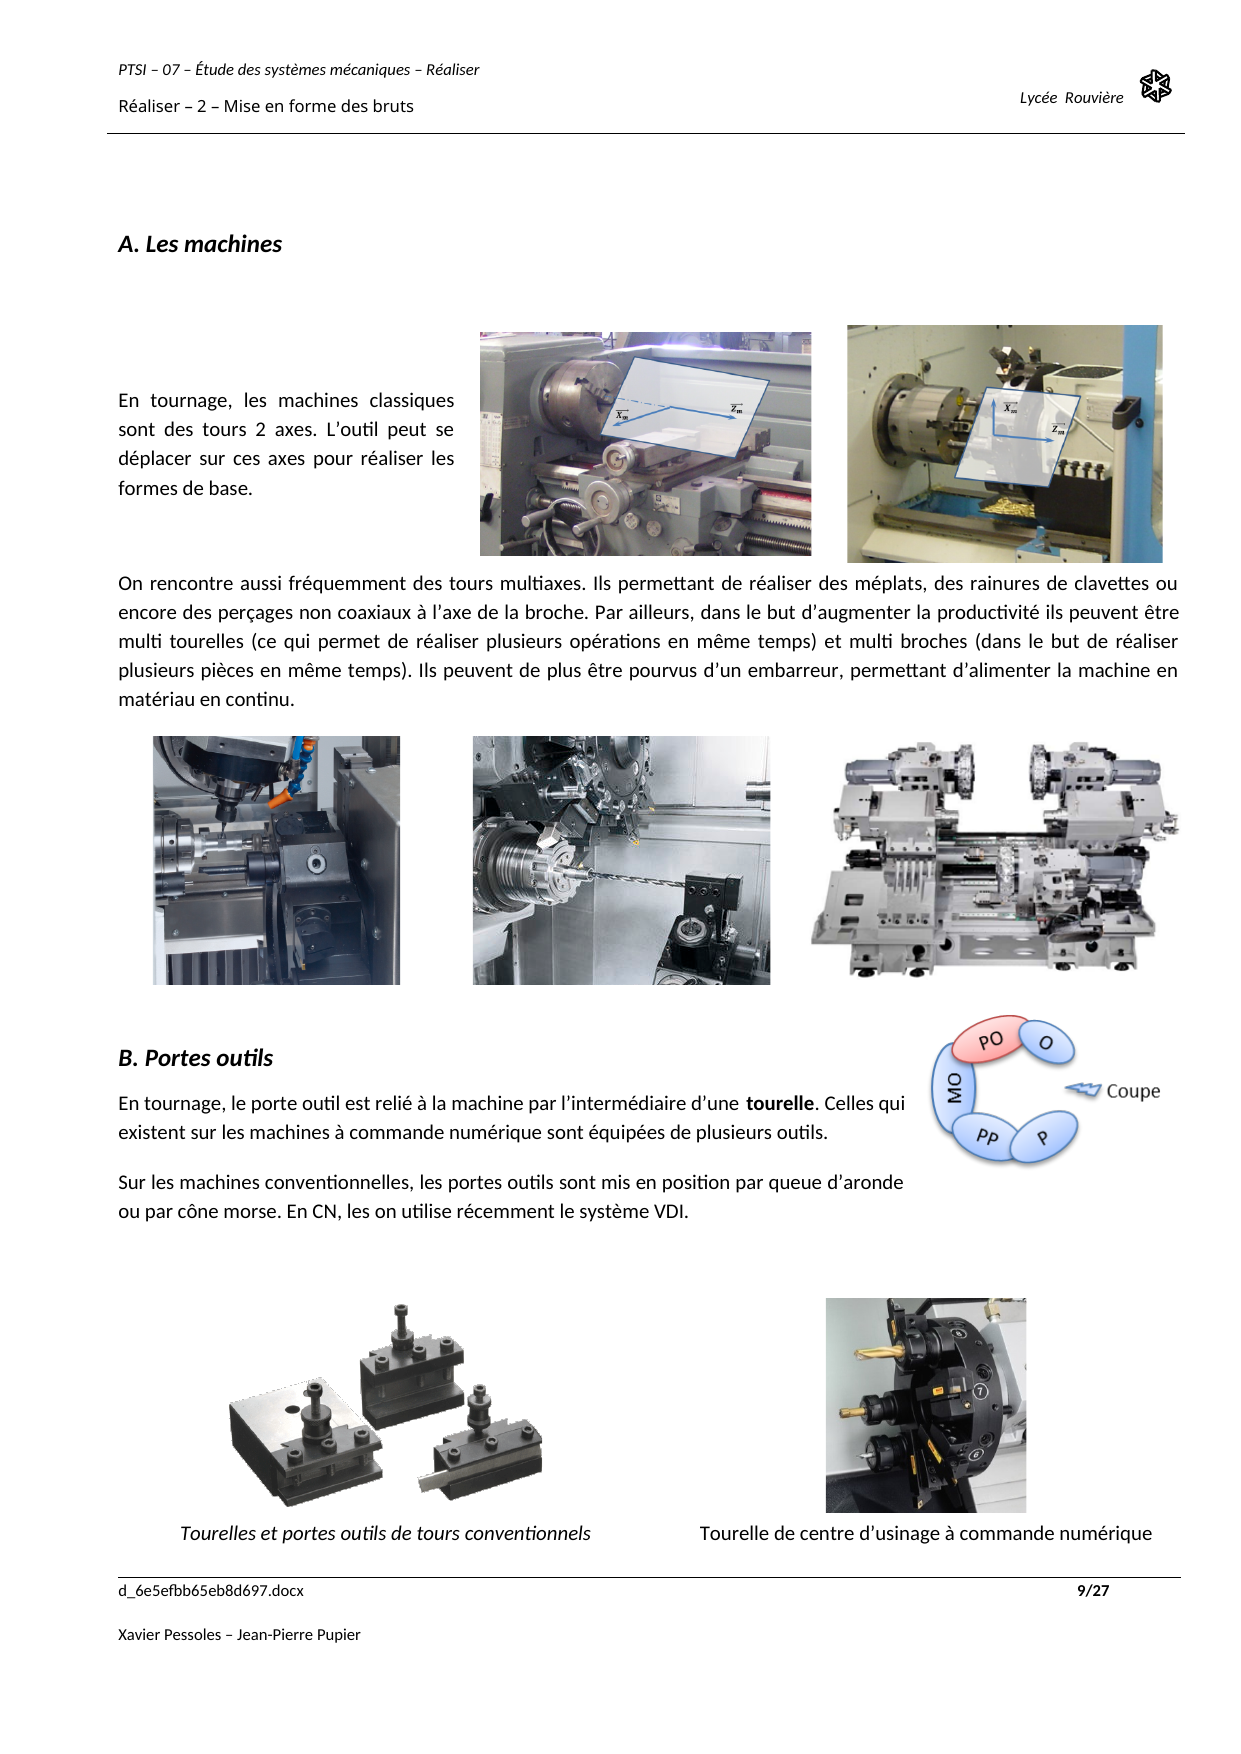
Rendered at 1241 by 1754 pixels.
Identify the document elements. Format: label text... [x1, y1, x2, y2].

picture [480, 332, 812, 556]
table_cell Tourelle de centre d’usinage à commande numérique [664, 1521, 1188, 1554]
text On rencontre aussi fréquemment des tours multiaxes. Ils permettant de réaliser des méplats, des rainures de clavettes ou encore des perçages non coaxiaux à l’axe de la broche. Par ailleurs, dans le but d’augmenter la productivité ils peuvent être multi tourelles (ce qui permet de réaliser plusieurs opérations en même temps) et multi broches (dans le but de réaliser plusieurs pièces en même temps). Ils peuvent de plus être pourvus d’un embarreur, permettant d’alimenter la machine en matériau en continu. [118, 570, 1181, 712]
picture [229, 1304, 543, 1507]
table_header [825, 325, 1184, 570]
picture [847, 325, 1163, 563]
table_header [446, 737, 797, 992]
table_header En tournage, les machines classiques sont des tours 2 axes. L’outil peut se déplacer sur ces axes pour réaliser les formes de base. [107, 325, 466, 570]
subtitle Portes outils [118, 1042, 924, 1073]
picture [924, 1010, 1184, 1179]
table_header [664, 1298, 1188, 1521]
picture [808, 741, 1182, 980]
table_cell Tourelles et portes outils de tours conventionnels [107, 1521, 664, 1554]
text Sur les machines conventionnelles, les portes outils sont mis en position par queue d’aronde ou par cône morse. En CN, les on utilise récemment le système VDI. [118, 1169, 1181, 1223]
table_header [107, 737, 446, 992]
text En tournage, le porte outil est relié à la machine par l’intermédiaire d’une tourelle. Celles qui existent sur les machines à commande numérique sont équipées de plusieurs outils. [118, 1090, 924, 1144]
picture [825, 1298, 1027, 1513]
table_header [466, 325, 825, 570]
table_header [107, 1298, 664, 1521]
subtitle Les machines [118, 228, 1181, 258]
table_header [797, 737, 1192, 992]
picture [152, 736, 401, 985]
picture [472, 736, 771, 985]
